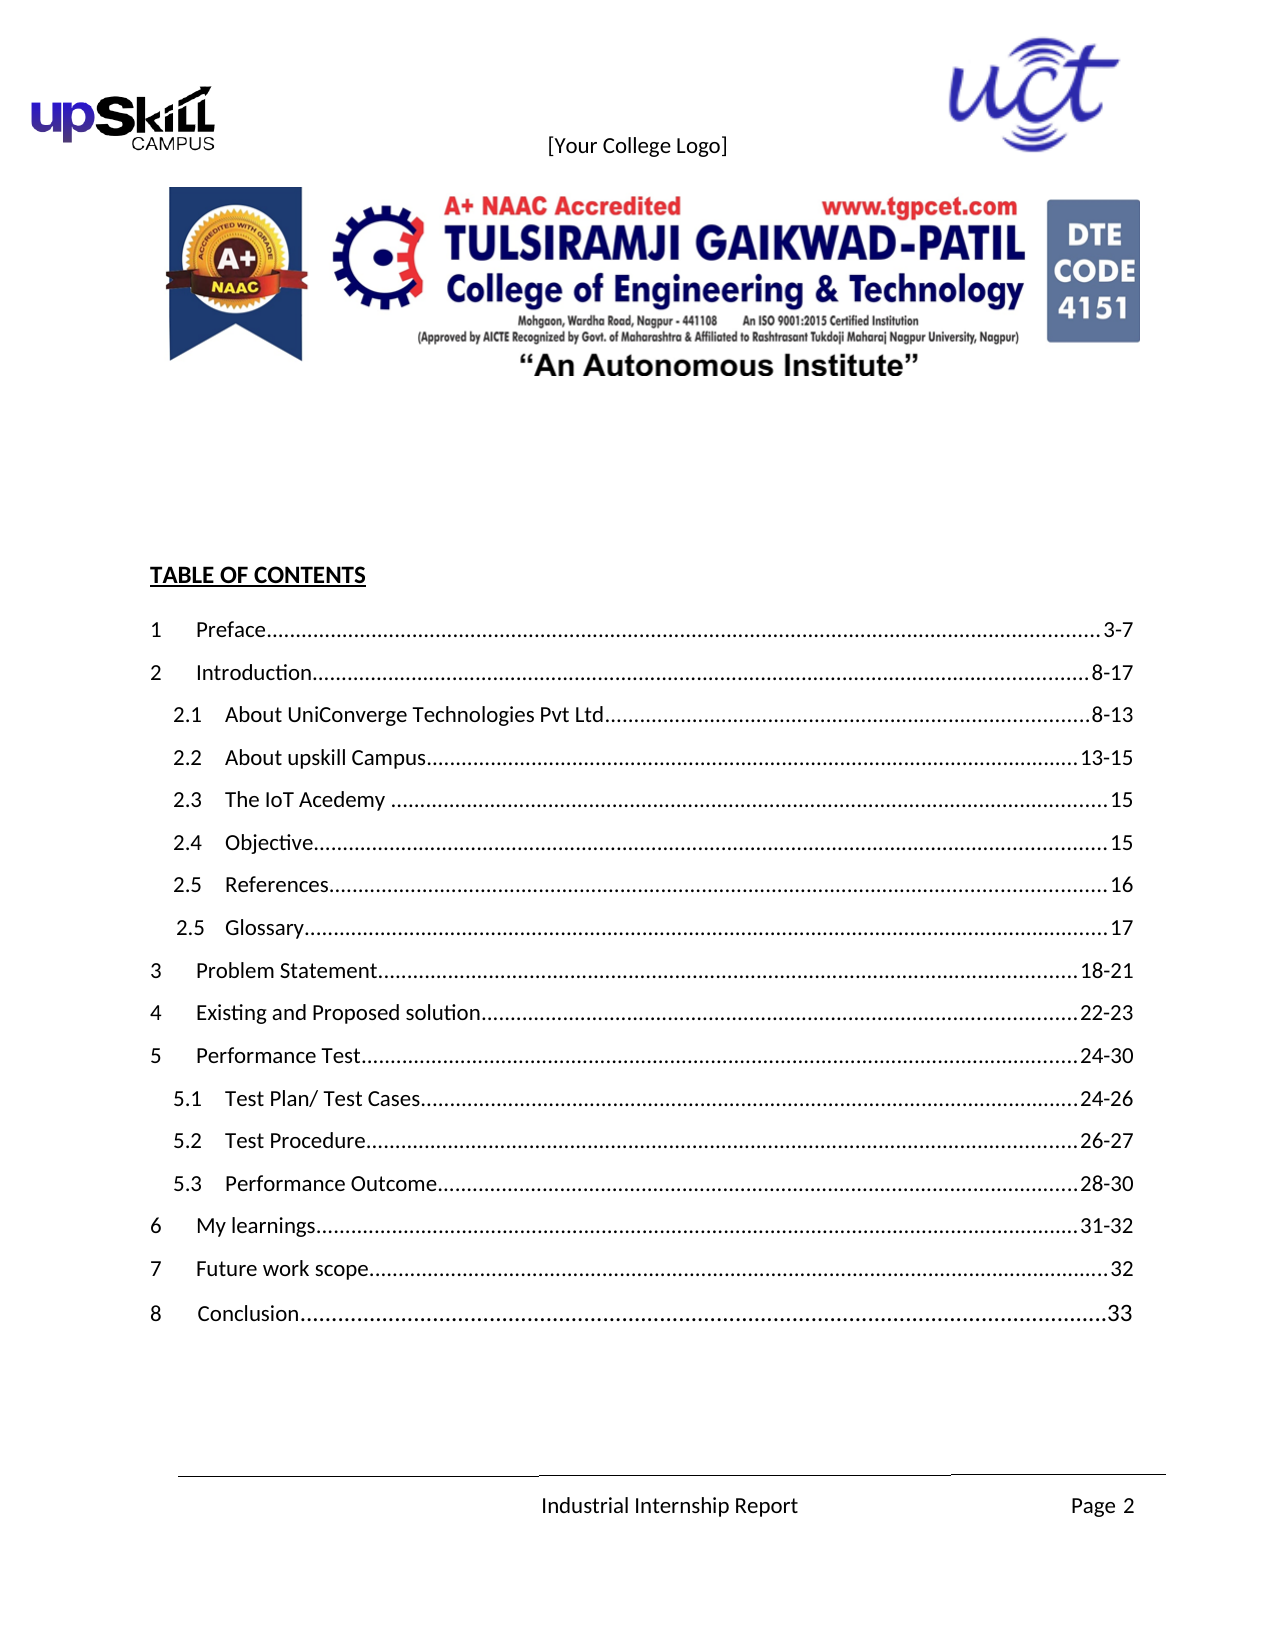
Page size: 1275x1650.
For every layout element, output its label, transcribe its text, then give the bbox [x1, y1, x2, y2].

text 5.2 Test Procedure 26-27 [173, 1126, 1134, 1154]
text 1 Preface 3-7 [150, 615, 1134, 643]
picture [150, 187, 1140, 376]
text 5.1 Test Plan/ Test Cases 24-26 [173, 1084, 1134, 1112]
picture [946, 28, 1125, 154]
text 2.1 About UniConverge Technologies Pvt Ltd 8-13 [173, 700, 1134, 728]
text 7 Future work scope 32 [150, 1254, 1134, 1282]
text 3 Problem Statement 18-21 [150, 956, 1134, 984]
text 2.4 Objective 15 [173, 828, 1134, 856]
text 5 Performance Test 24-30 [150, 1041, 1134, 1069]
text 2.5 Glossary 17 [150, 913, 1134, 941]
text 2 Introduction 8-17 [150, 658, 1134, 686]
text 5.3 Performance Outcome 28-30 [173, 1169, 1134, 1197]
text 4 Existing and Proposed solution 22-23 [150, 998, 1134, 1026]
text 8 Conclusion................................................................................................................................33 [150, 1297, 1134, 1327]
picture [0, 73, 246, 154]
text 2.3 The IoT Acedemy 15 [173, 785, 1134, 813]
text 2.5 References 16 [173, 871, 1134, 899]
text 6 My learnings 31-32 [150, 1211, 1134, 1239]
text 2.2 About upskill Campus 13-15 [173, 743, 1134, 771]
text TABLE OF CONTENTS [150, 559, 1134, 590]
